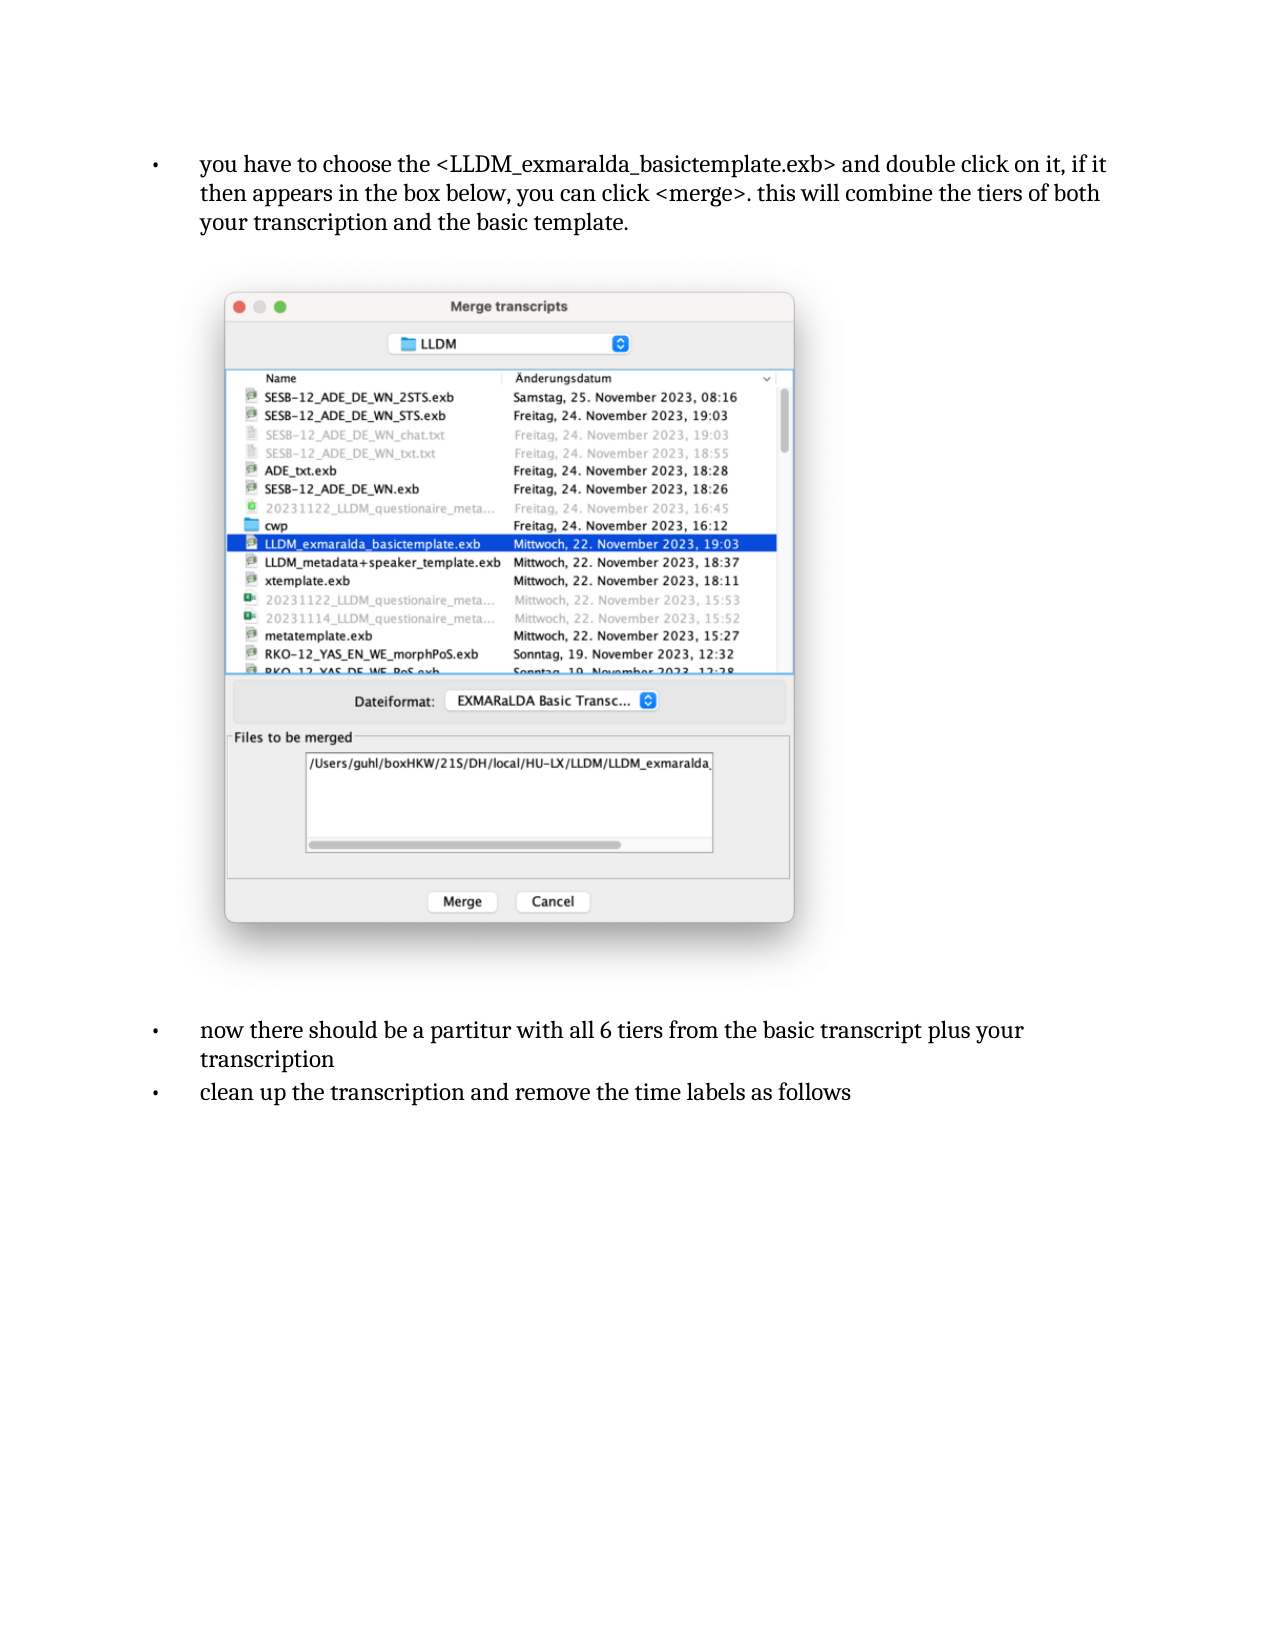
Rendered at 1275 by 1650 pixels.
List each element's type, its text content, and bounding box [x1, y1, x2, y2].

list clean up the transcription and remove the time labels as follows [150, 1078, 1125, 1106]
list now there should be a partitur with all 6 tiers from the basic transcript plus your transcription [150, 1016, 1125, 1074]
list you have to choose the <LLDM_exmaralda_basictemplate.exb> and double click on it, if it then appears in the box below, you can click <merge>. this will combine the tiers of both your transcription and the basic template. [150, 150, 1125, 236]
picture [168, 255, 851, 998]
